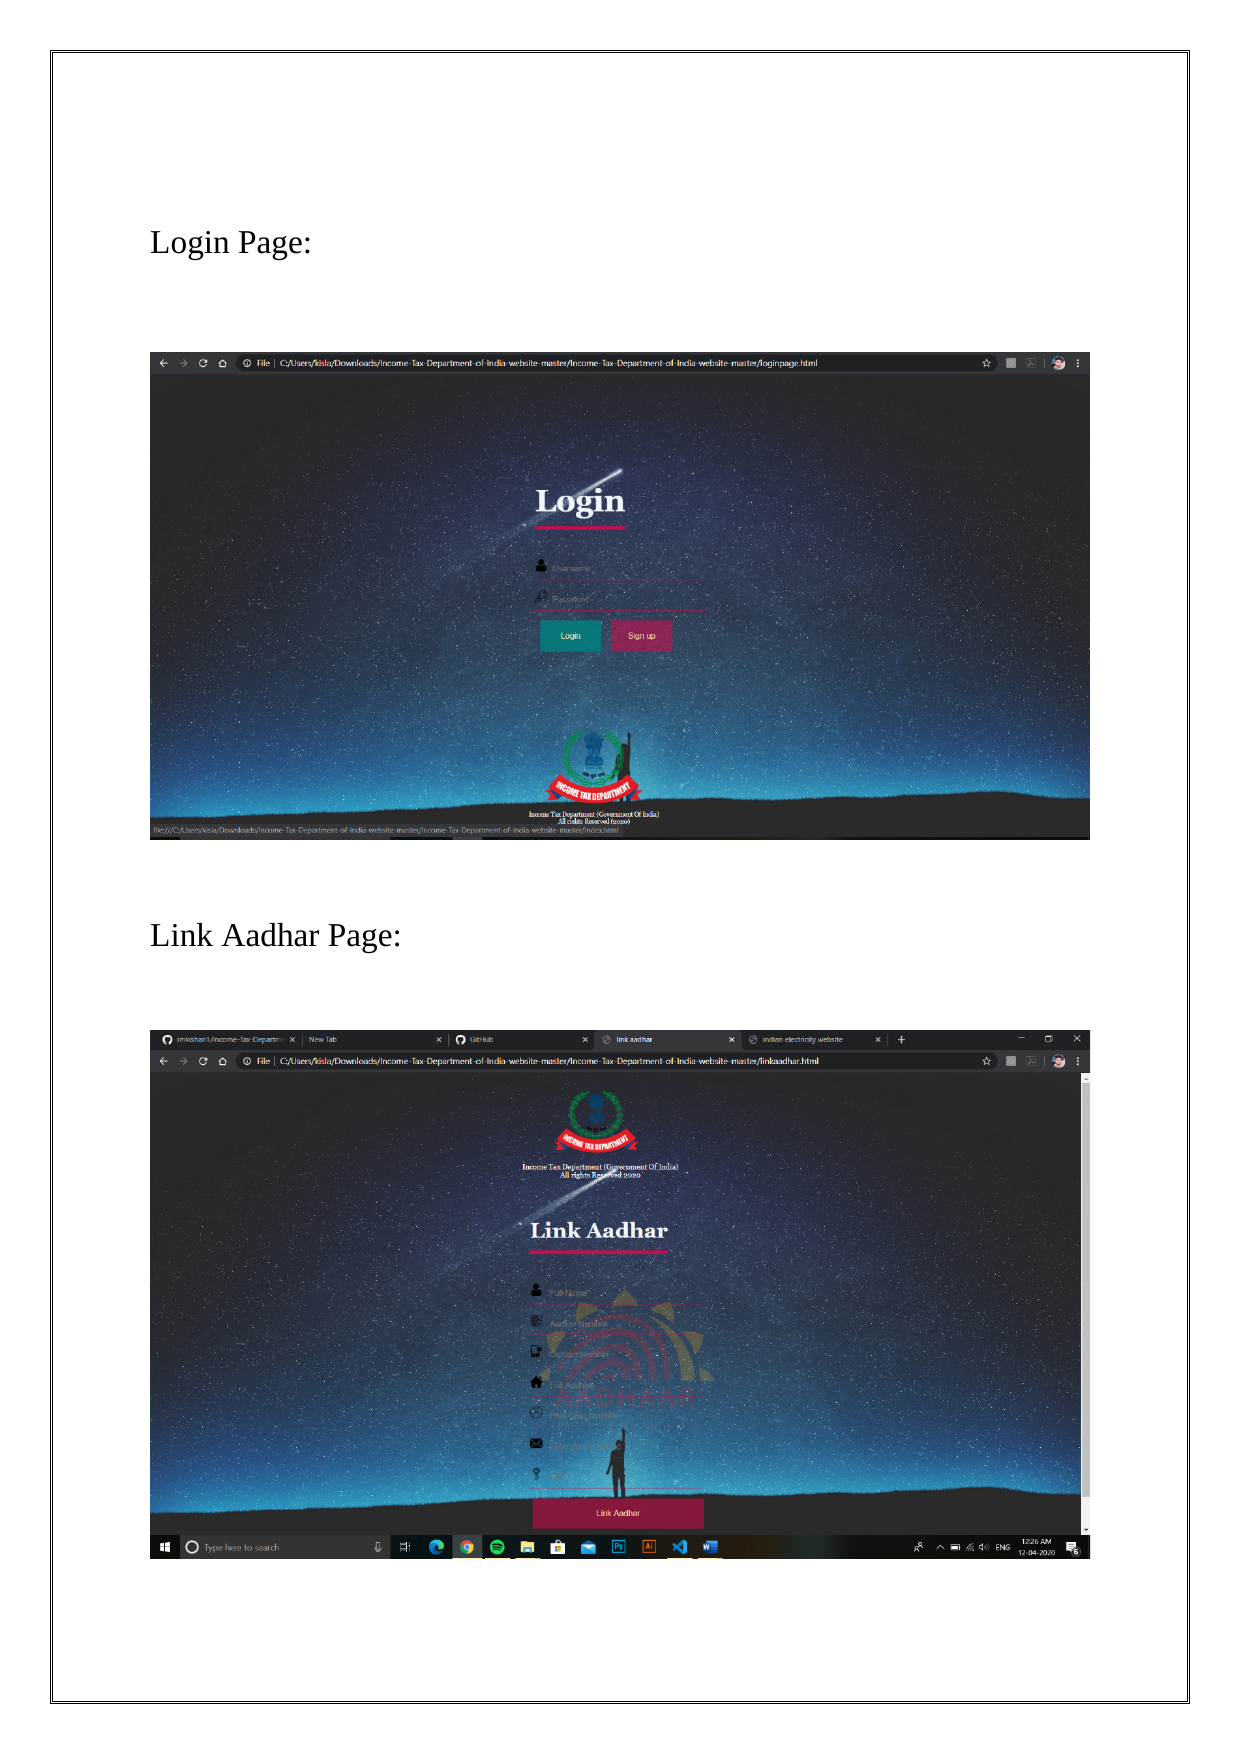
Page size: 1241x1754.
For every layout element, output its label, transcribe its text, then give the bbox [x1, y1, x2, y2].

text Login Page: [150, 222, 1090, 261]
picture [150, 1030, 1091, 1559]
text Link Aadhar Page: [150, 915, 1090, 954]
picture [150, 352, 1090, 840]
